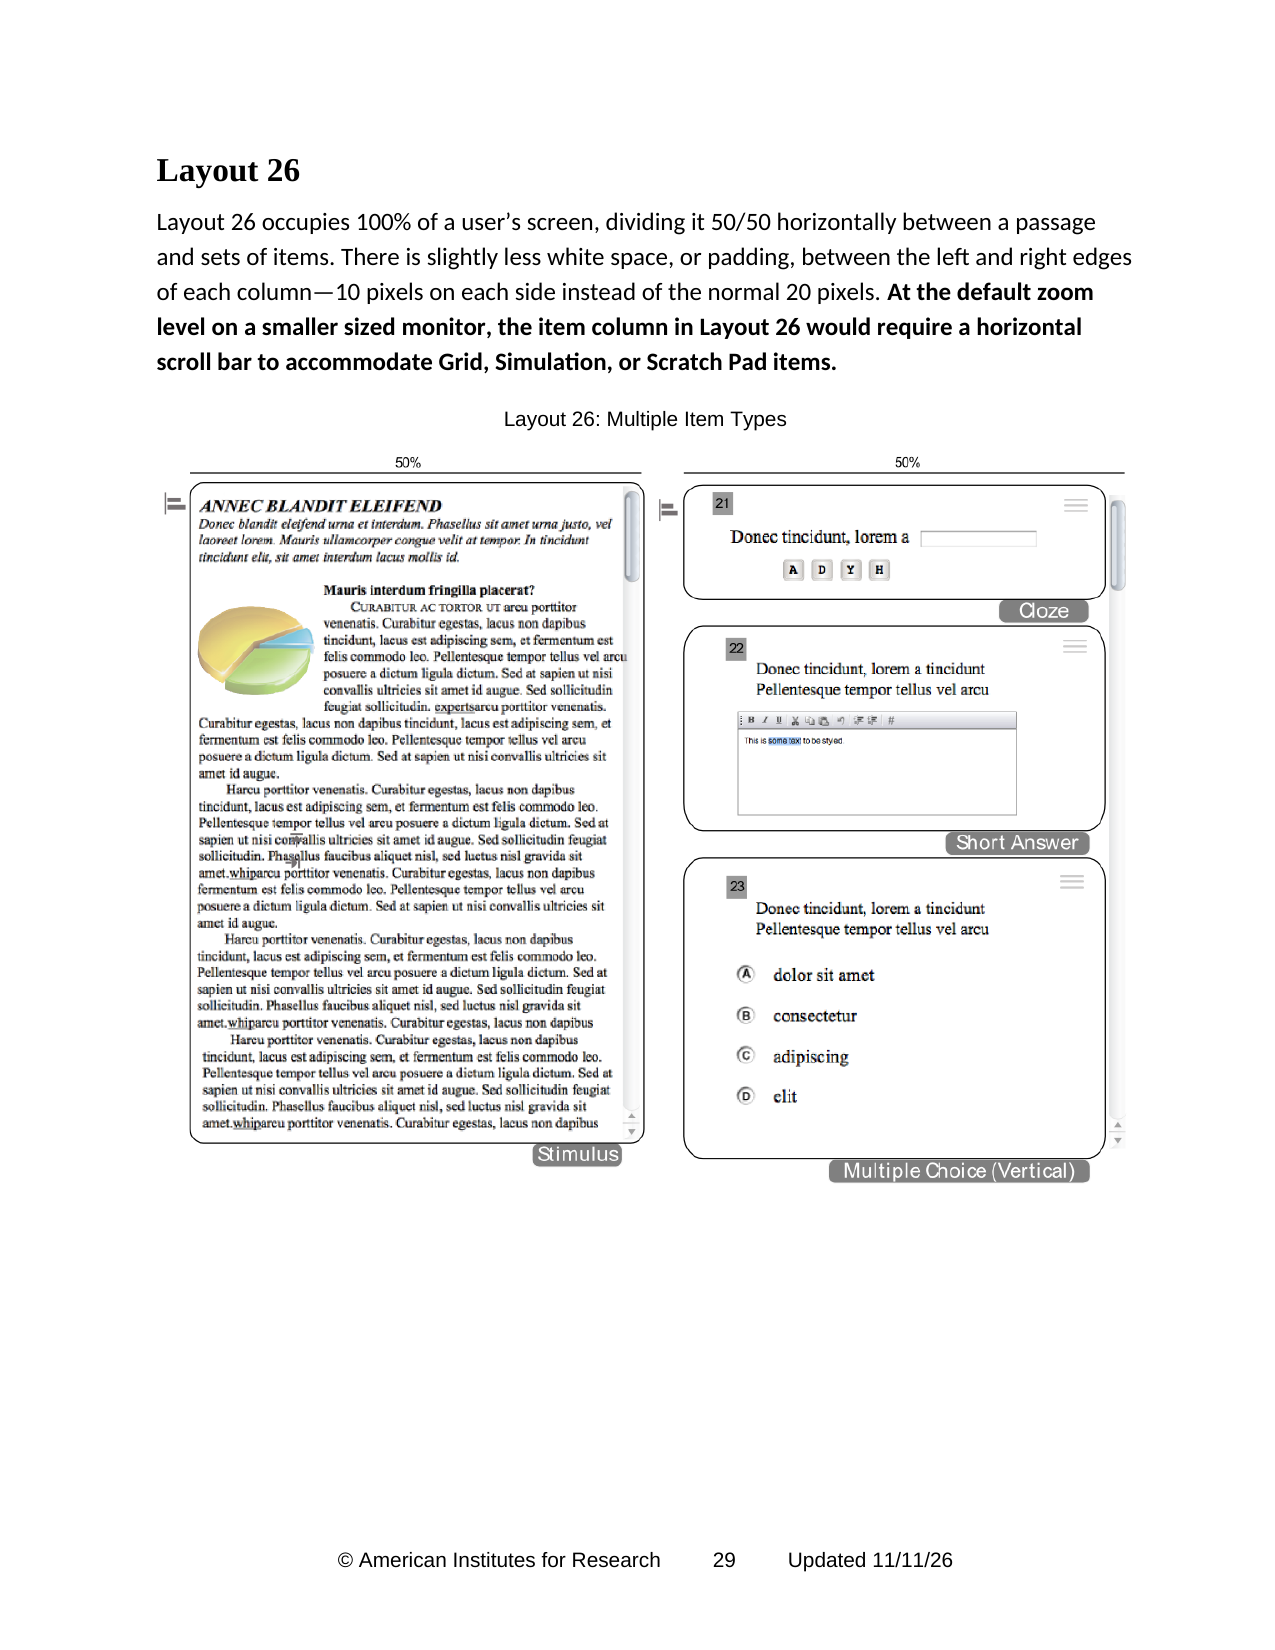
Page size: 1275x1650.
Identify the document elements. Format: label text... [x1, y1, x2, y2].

text Layout 26: Multiple Item Types [156, 407, 1134, 431]
subtitle Layout 26 [156, 150, 1134, 188]
picture [157, 446, 1133, 1192]
text Layout 26 occupies 100% of a user’s screen, dividing it 50/50 horizontally between a passage and sets of items. There is slightly less white space, or padding, between the left and right edges of each column—10 pixels on each side instead of the normal 20 pixels. At the default zoom level on a smaller sized monitor, the item column in Layout 26 would require a horizontal scroll bar to accommodate Grid, Simulation, or Scratch Pad items. [156, 207, 1134, 377]
